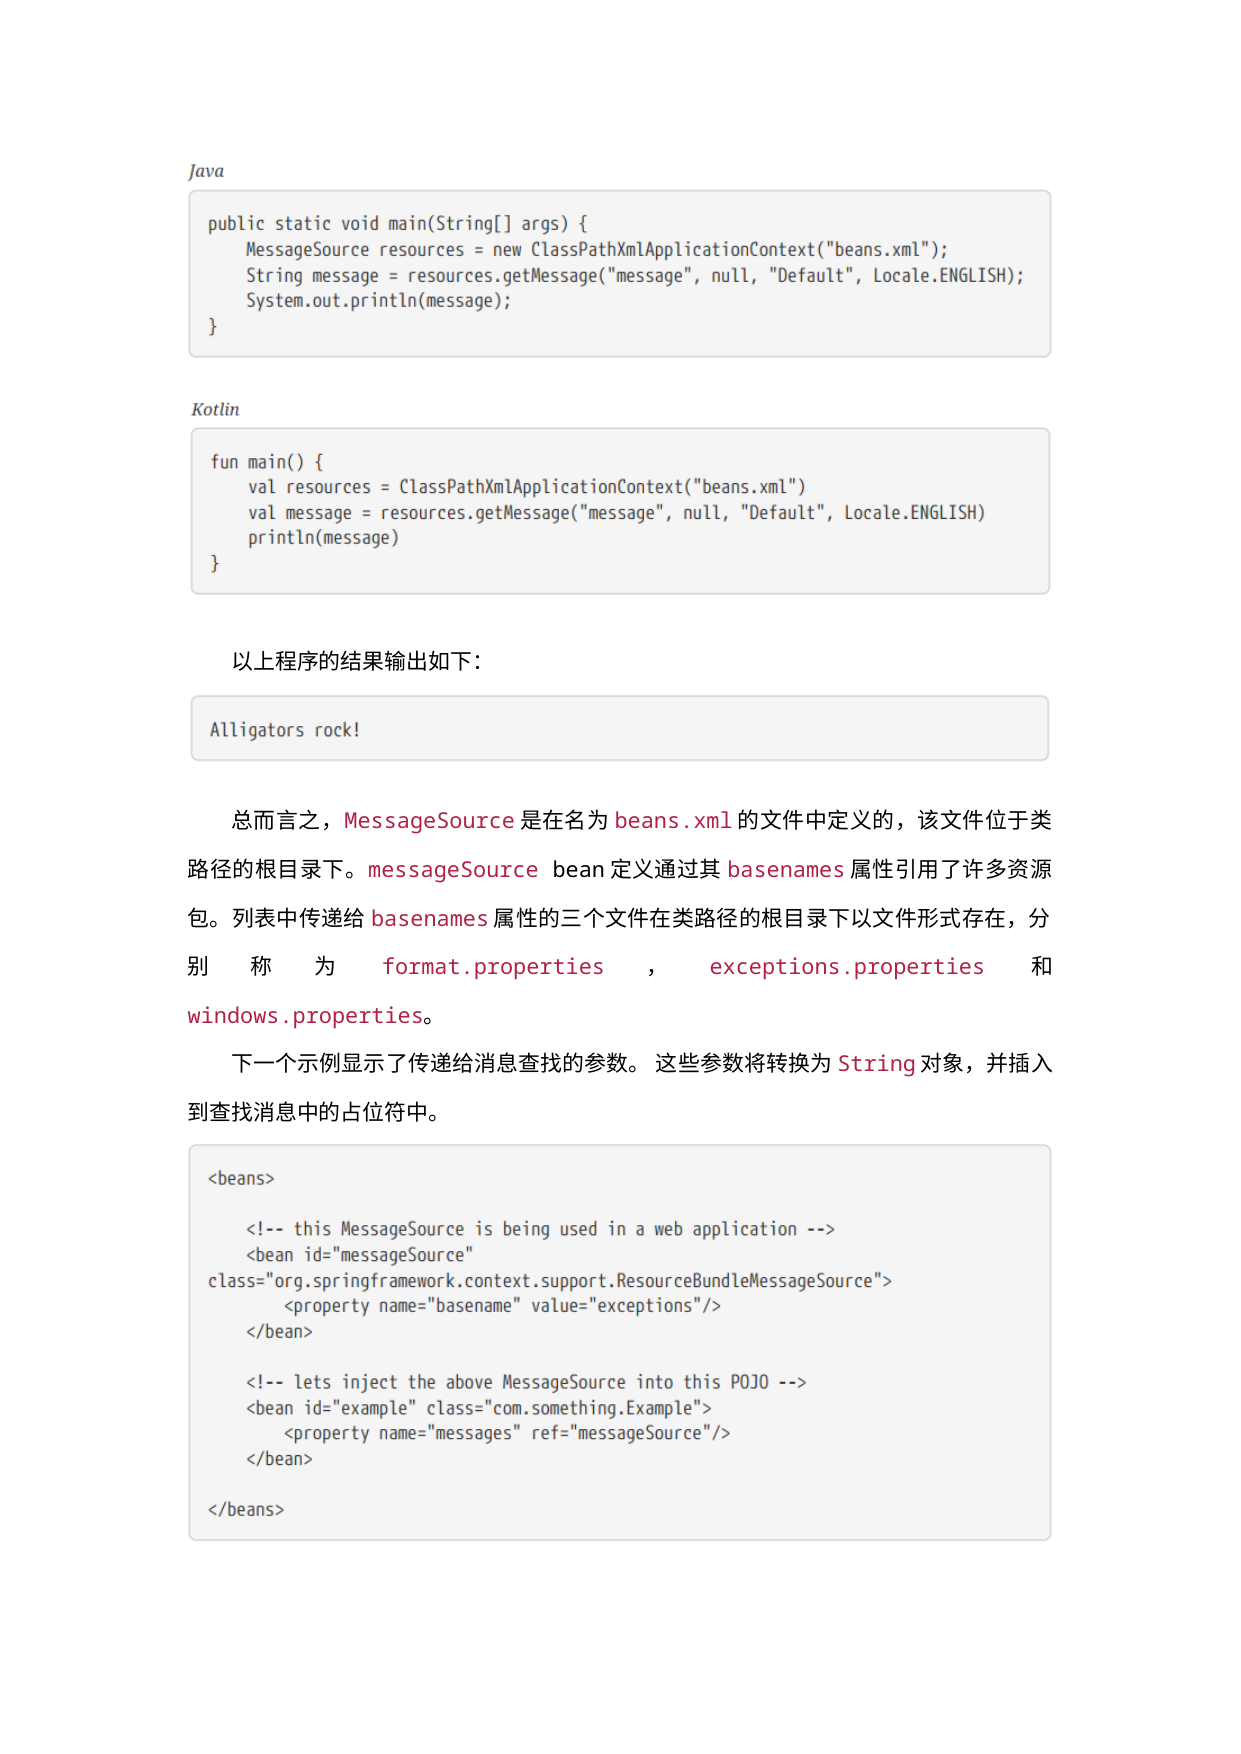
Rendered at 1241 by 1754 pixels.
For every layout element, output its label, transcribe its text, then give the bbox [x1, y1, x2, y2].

text 以上程序的结果输出如下： [187, 644, 1053, 676]
text 总而言之，MessageSource是在名为beans.xml的文件中定义的，该文件位于类路径的根目录下。messageSource bean定义通过其basenames属性引用了许多资源包。列表中传递给basenames属性的三个文件在类路径的根目录下以文件形式存在，分别称为format.properties，exceptions.properties和windows.properties。 [187, 803, 1053, 1030]
picture [187, 162, 1053, 360]
text 下一个示例显示了传递给消息查找的参数。 这些参数将转换为String对象，并插入到查找消息中的占位符中。 [187, 1046, 1053, 1127]
picture [187, 692, 1053, 766]
picture [187, 402, 1053, 599]
picture [187, 1143, 1053, 1544]
